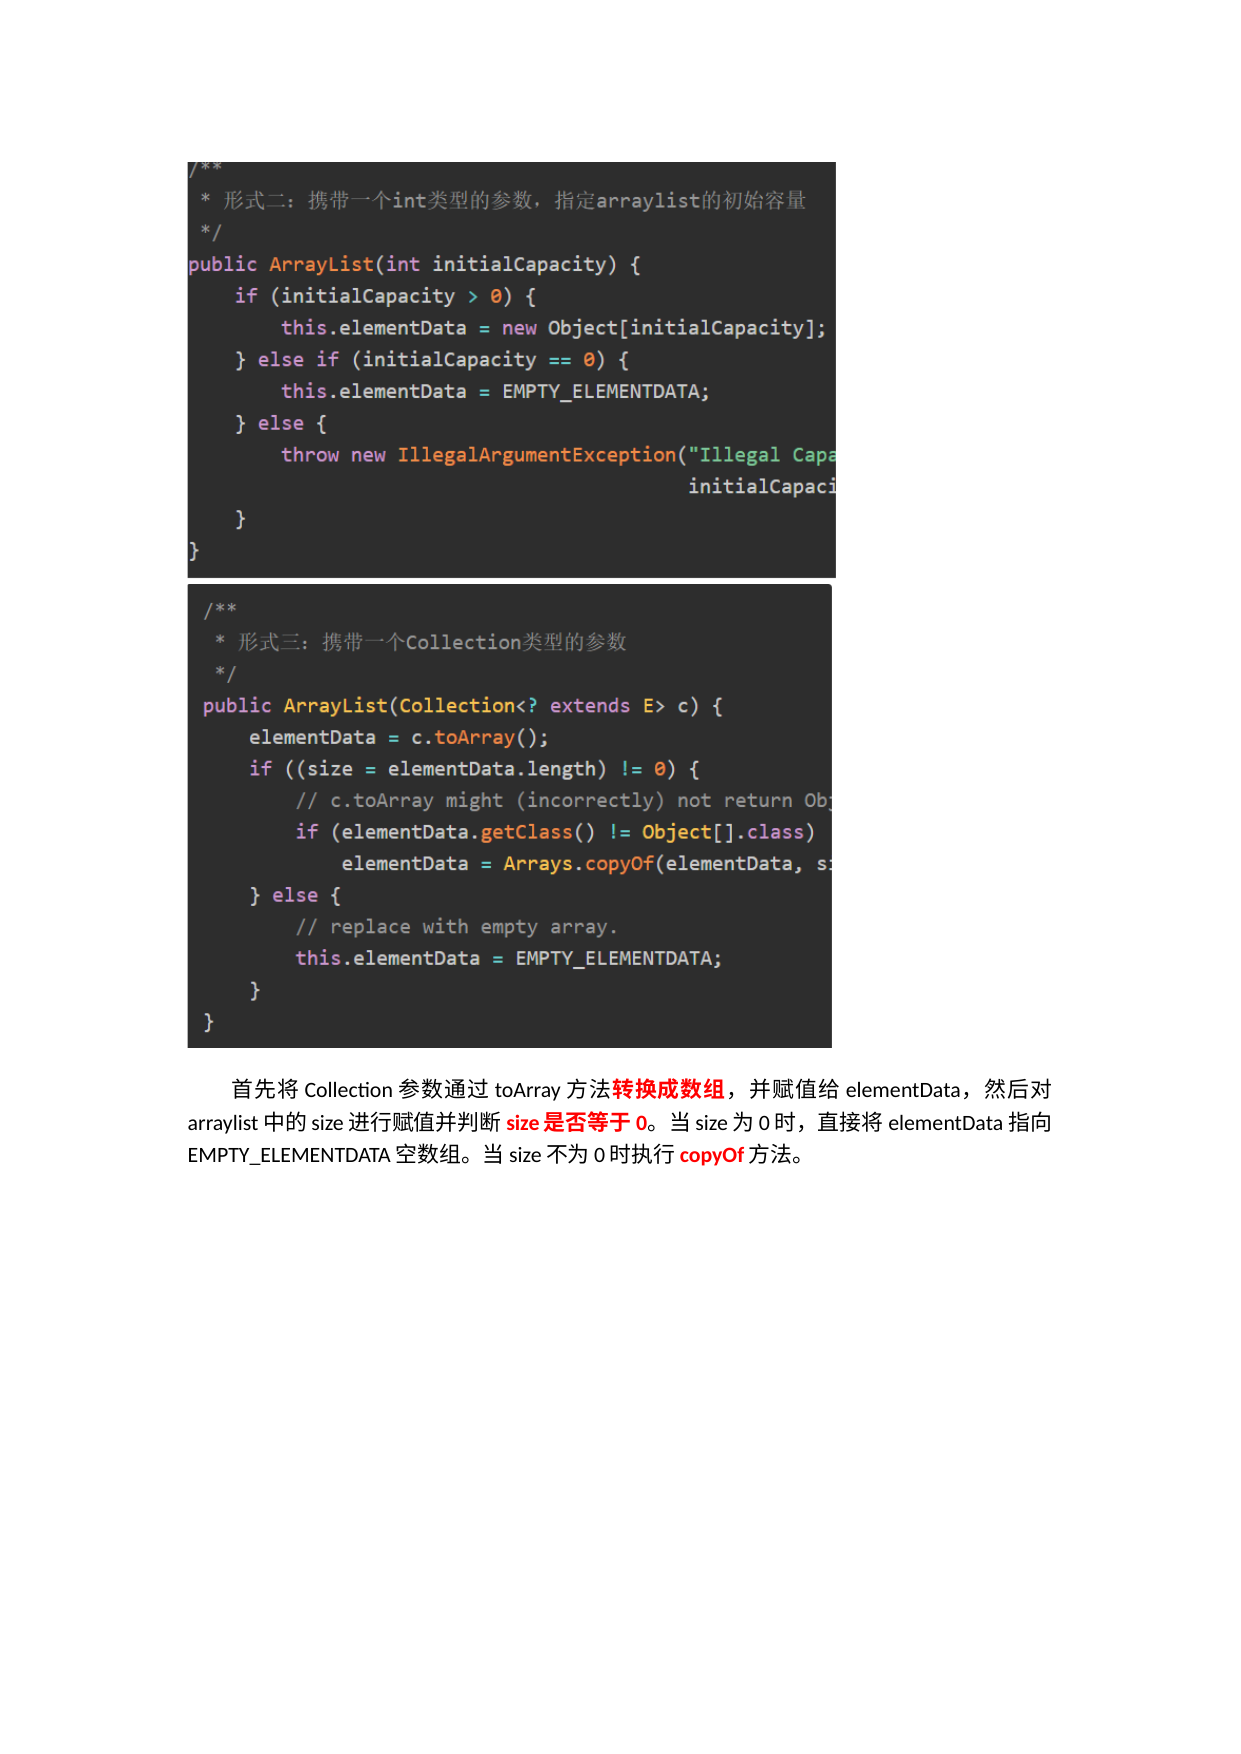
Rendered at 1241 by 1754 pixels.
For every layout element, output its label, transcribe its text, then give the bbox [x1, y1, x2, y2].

picture [187, 584, 833, 1048]
picture [187, 162, 837, 579]
text 首先将Collection参数通过toArray方法转换成数组，并赋值给elementData，然后对arraylist中的size进行赋值并判断size是否等于0。当size为0时，直接将elementData 指向EMPTY_ELEMENTDATA空数组。当size不为0时执行copyOf方法。 [187, 1072, 1053, 1169]
